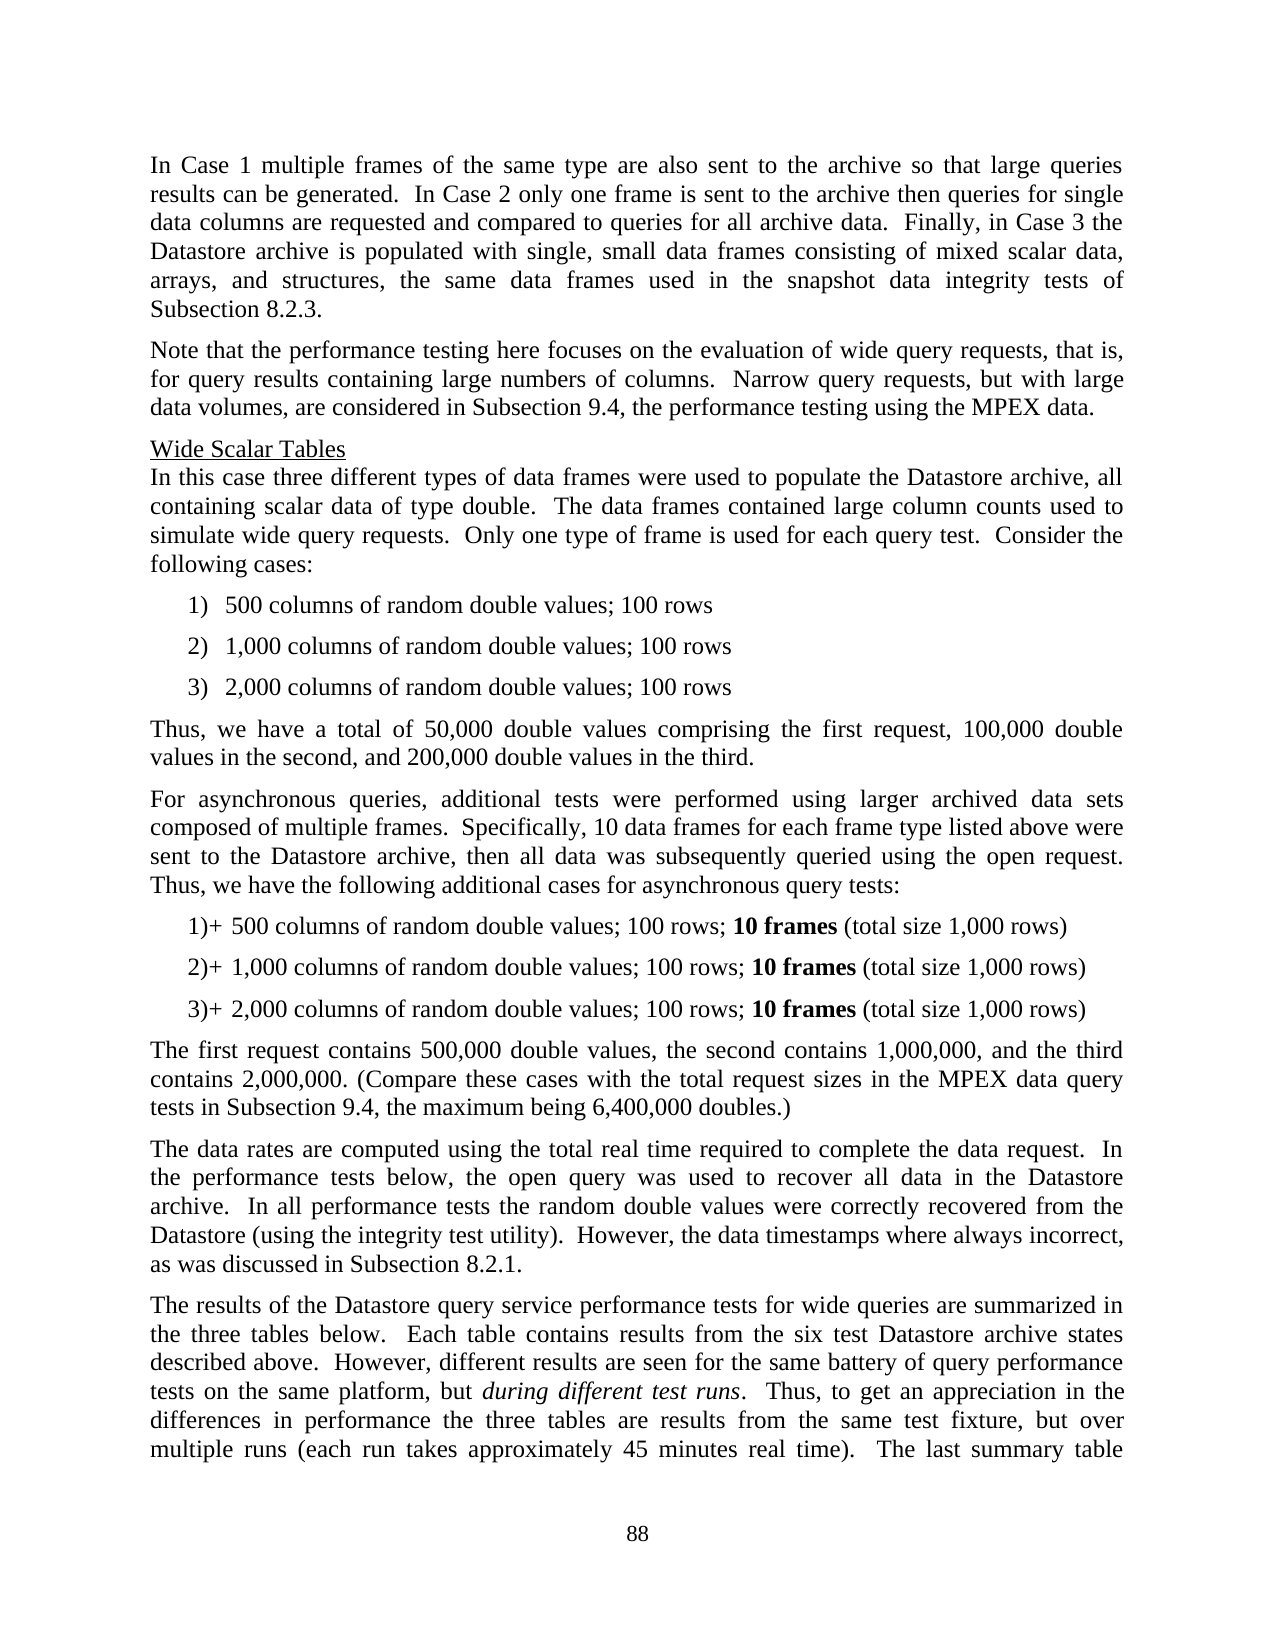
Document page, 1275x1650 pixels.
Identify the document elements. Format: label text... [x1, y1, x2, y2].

list 1,000 columns of random double values; 100 rows [187, 631, 1125, 660]
text In Case 1 multiple frames of the same type are also sent to the archive so that large queries results can be generated. In Case 2 only one frame is sent to the archive then queries for single data columns are requested and compared to queries for all archive data. Finally, in Case 3 the Datastore archive is populated with single, small data frames consisting of mixed scalar data, arrays, and structures, the same data frames used in the snapshot data integrity tests of Subsection 8.2.3. [150, 150, 1125, 322]
list 1,000 columns of random double values; 100 rows; 10 frames (total size 1,000 rows) [187, 952, 1125, 981]
text The first request contains 500,000 double values, the second contains 1,000,000, and the third contains 2,000,000. (Compare these cases with the total request sizes in the MPEX data query tests in Subsection 9.4, the maximum being 6,400,000 doubles.) [150, 1035, 1125, 1121]
text In this case three different types of data frames were used to populate the Datastore archive, all containing scalar data of type double. The data frames contained large column counts used to simulate wide query requests. Only one type of frame is used for each query test. Consider the following cases: [150, 462, 1125, 577]
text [150, 1290, 1125, 1462]
text Thus, we have a total of 50,000 double values comprising the first request, 100,000 double values in the second, and 200,000 double values in the third. [150, 714, 1125, 771]
subtitle Wide Scalar Tables [150, 434, 1125, 462]
text For asynchronous queries, additional tests were performed using larger archived data sets composed of multiple frames. Specifically, 10 data frames for each frame type listed above were sent to the Datastore archive, then all data was subsequently queried using the open request. Thus, we have the following additional cases for asynchronous query tests: [150, 784, 1125, 899]
list 2,000 columns of random double values; 100 rows; 10 frames (total size 1,000 rows) [187, 994, 1125, 1022]
text Note that the performance testing here focuses on the evaluation of wide query requests, that is, for query results containing large numbers of columns. Narrow query requests, but with large data volumes, are considered in Subsection 9.4, the performance testing using the MPEX data. [150, 335, 1125, 421]
text The data rates are computed using the total real time required to complete the data request. In the performance tests below, the open query was used to recover all data in the Datastore archive. In all performance tests the random double values were correctly recovered from the Datastore (using the integrity test utility). However, the data timestamps where always incorrect, as was discussed in Subsection 8.2.1. [150, 1134, 1125, 1277]
list 2,000 columns of random double values; 100 rows [187, 672, 1125, 701]
list 500 columns of random double values; 100 rows; 10 frames (total size 1,000 rows) [187, 911, 1125, 940]
list 500 columns of random double values; 100 rows [187, 590, 1125, 619]
